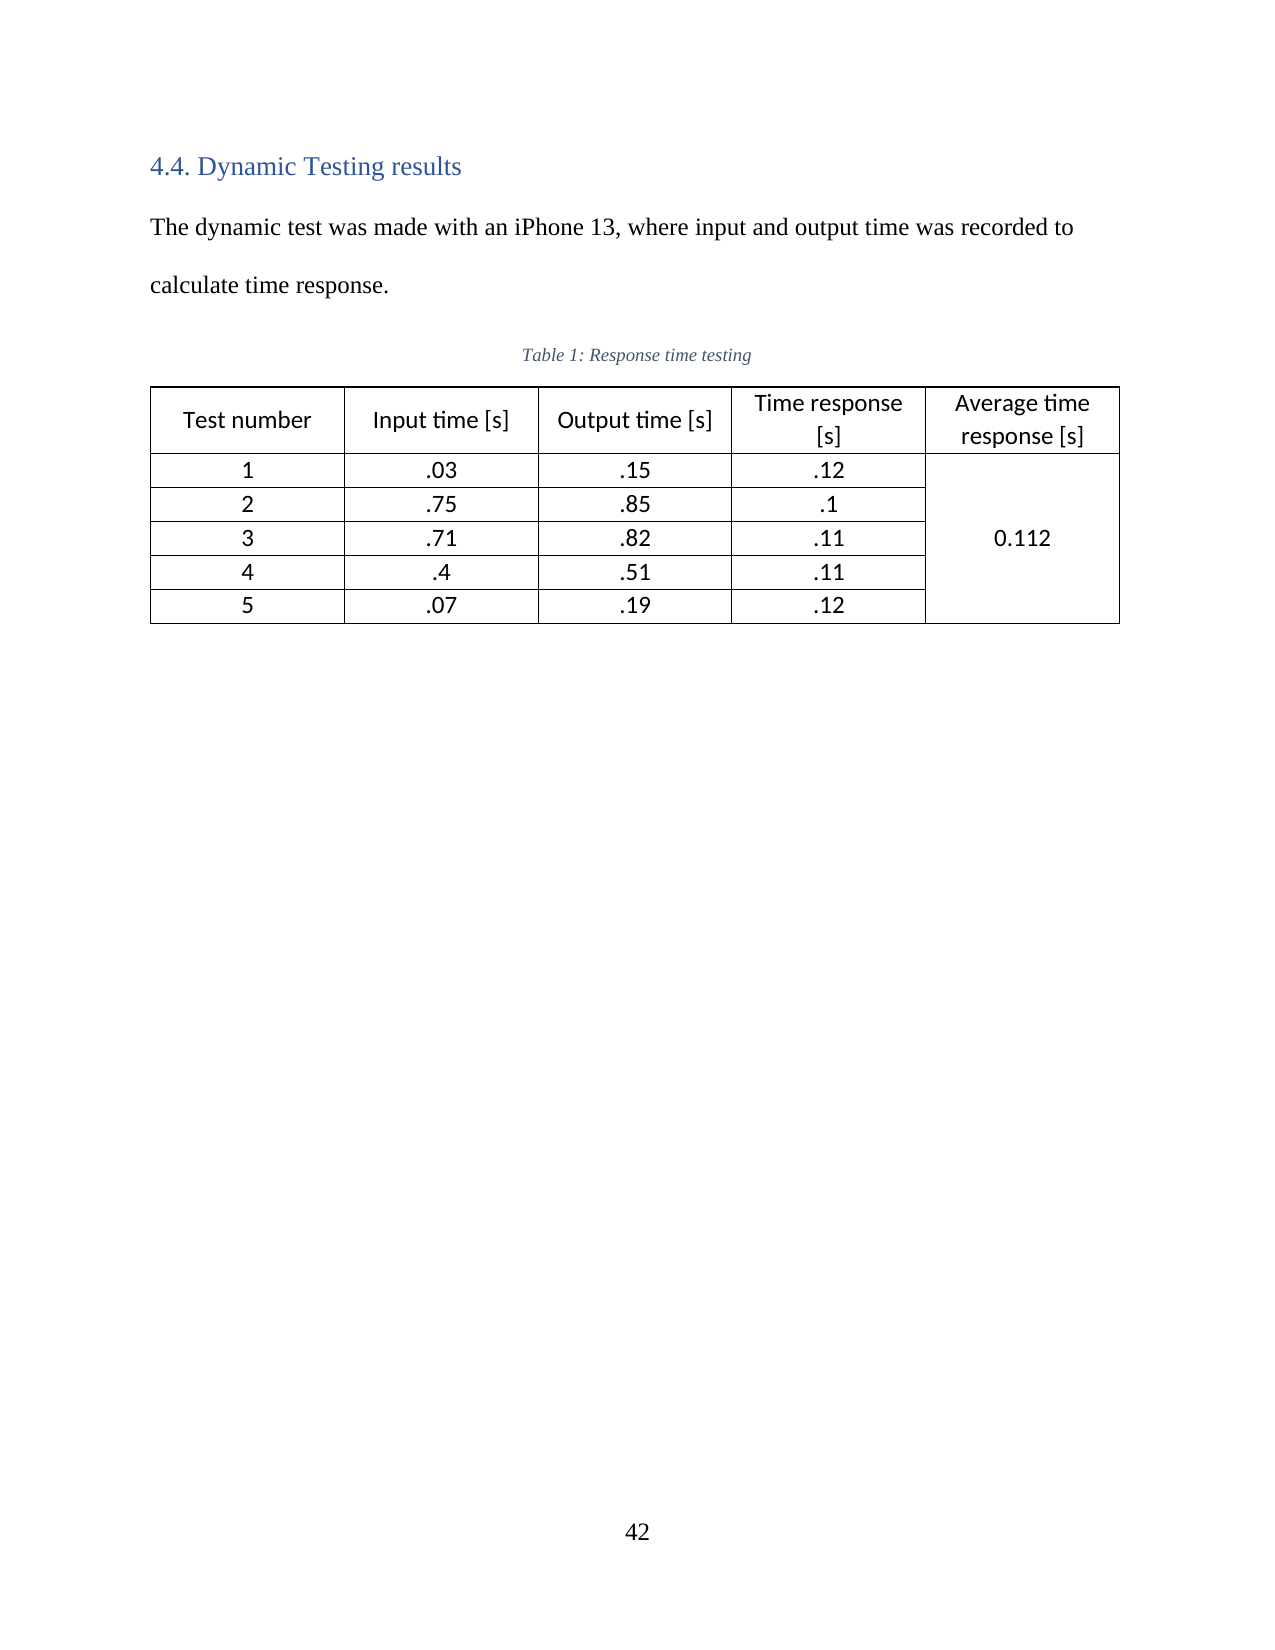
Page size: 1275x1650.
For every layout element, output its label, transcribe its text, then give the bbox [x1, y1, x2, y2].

table_cell 1 [151, 454, 344, 487]
table_header Time response [s] [732, 388, 925, 453]
table_cell .12 [732, 590, 925, 622]
table_cell .11 [732, 522, 925, 555]
subtitle 4.4. Dynamic Testing results [150, 150, 1125, 181]
table_header Test number [151, 388, 344, 453]
table_header Input time [s] [345, 388, 538, 453]
table_cell .85 [539, 488, 731, 521]
table_header Average time response [s] [926, 388, 1119, 453]
table_cell .12 [732, 454, 925, 487]
table_header Output time [s] [539, 388, 731, 453]
text Table 1: Response time testing [150, 344, 1125, 366]
table_cell 5 [151, 590, 344, 622]
table_cell .71 [345, 522, 538, 555]
table_cell .51 [539, 556, 731, 588]
table_cell .75 [345, 488, 538, 521]
table_cell .4 [345, 556, 538, 588]
table_cell .03 [345, 454, 538, 487]
table_cell .07 [345, 590, 538, 622]
table_cell .15 [539, 454, 731, 487]
text The dynamic test was made with an iPhone 13, where input and output time was recorded to calculate time response. [150, 212, 1125, 298]
table_cell .1 [732, 488, 925, 521]
table_cell .19 [539, 590, 731, 622]
table_cell 2 [151, 488, 344, 521]
table_cell .11 [732, 556, 925, 588]
table_cell 3 [151, 522, 344, 555]
table_cell .82 [539, 522, 731, 555]
table_cell 0.112 [926, 454, 1119, 622]
table_cell 4 [151, 556, 344, 588]
